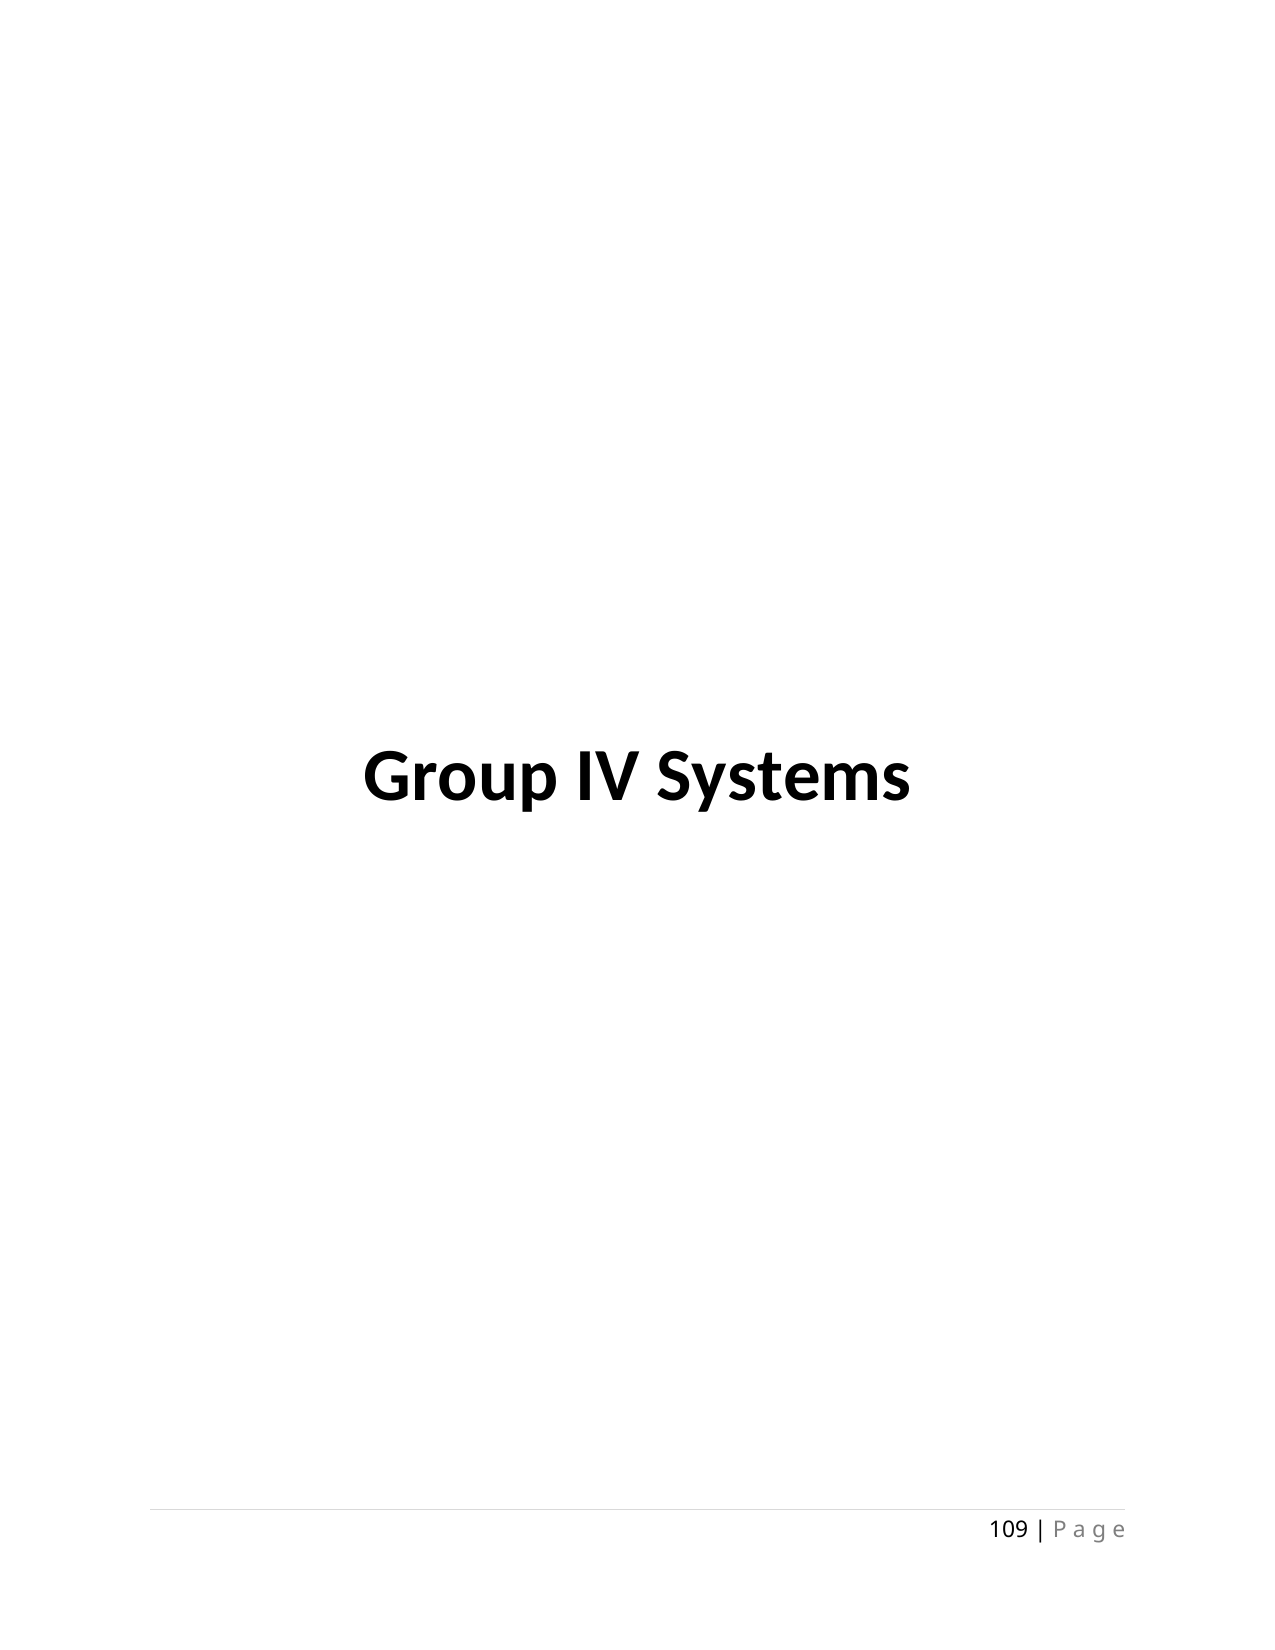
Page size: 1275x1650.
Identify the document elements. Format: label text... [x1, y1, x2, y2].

text Group IV Systems [150, 728, 1125, 819]
